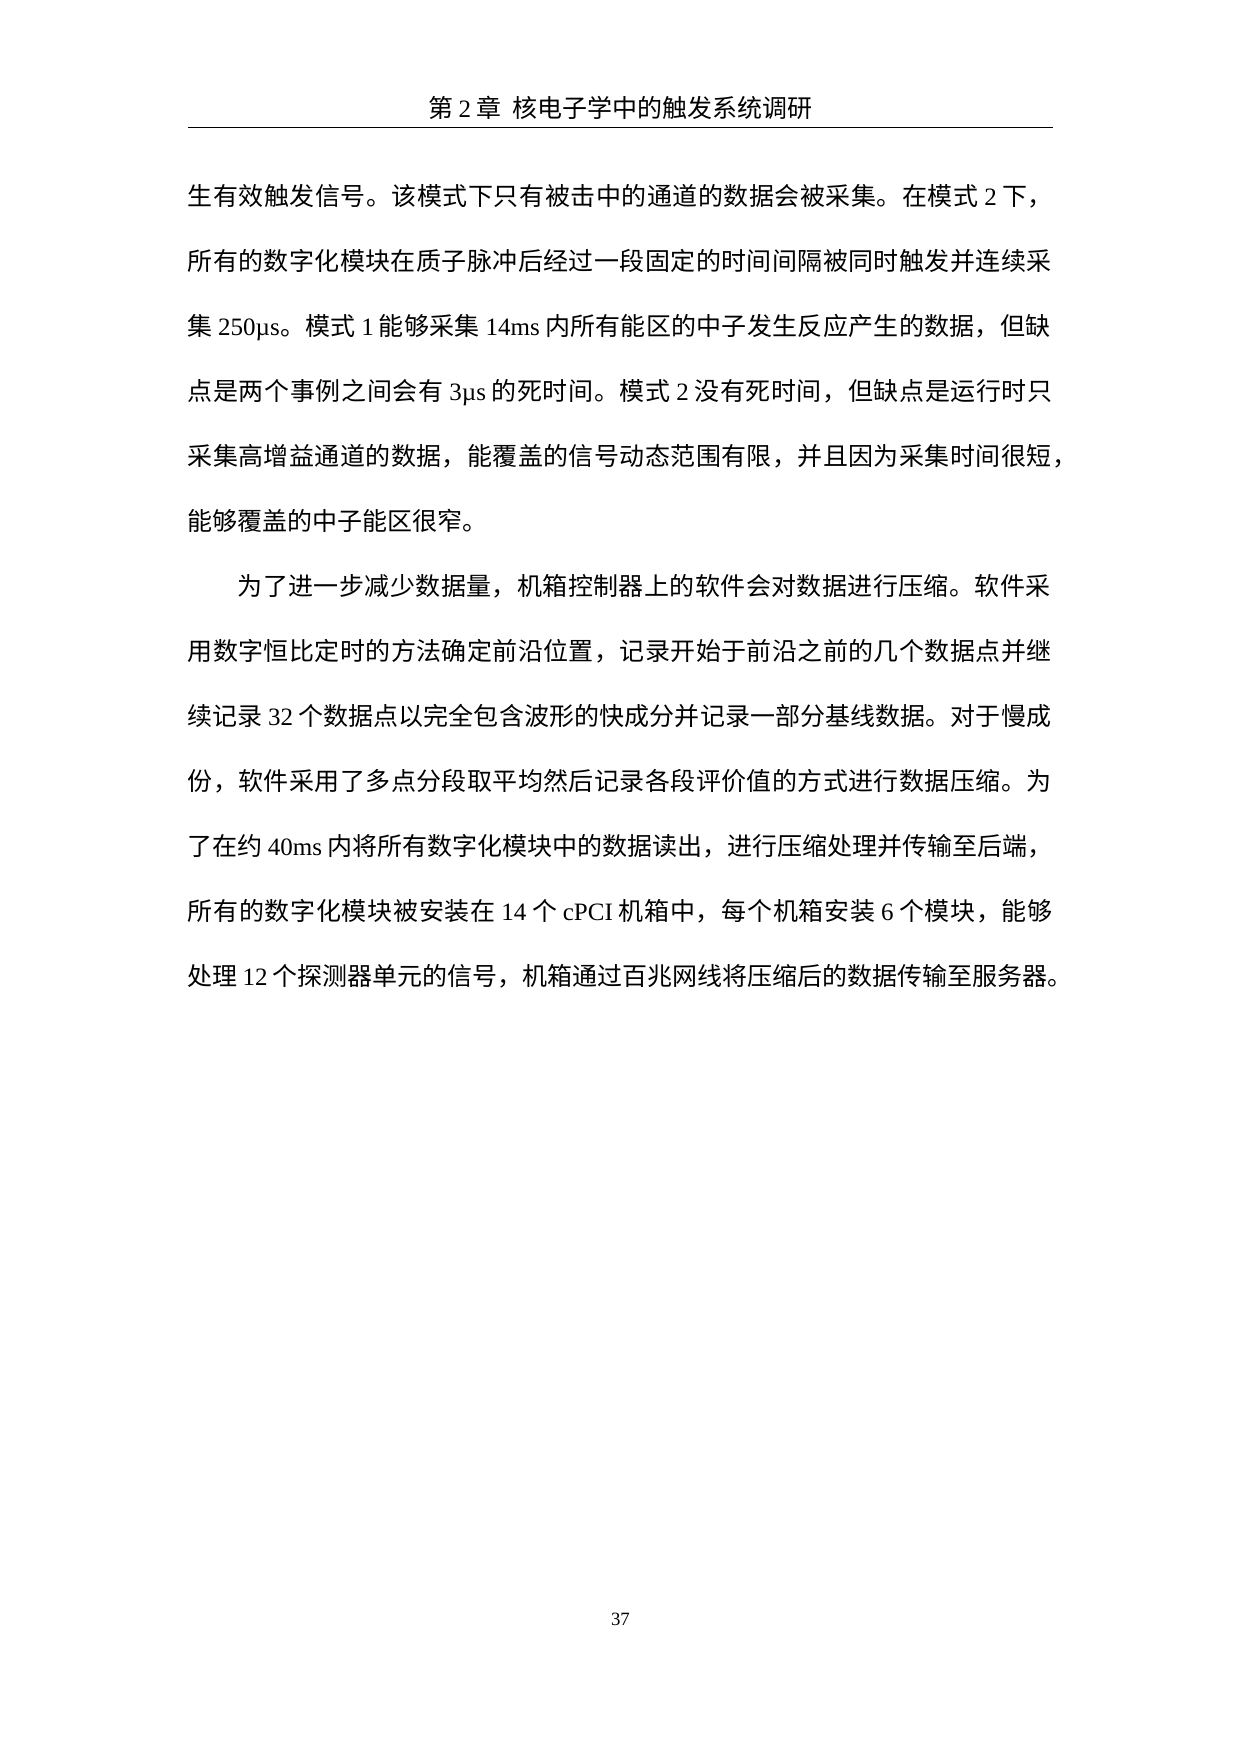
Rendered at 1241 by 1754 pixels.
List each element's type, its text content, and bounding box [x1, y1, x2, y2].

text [187, 162, 1053, 552]
text 为了进一步减少数据量，机箱控制器上的软件会对数据进行压缩。软件采用数字恒比定时的方法确定前沿位置，记录开始于前沿之前的几个数据点并继续记录32个数据点以完全包含波形的快成分并记录一部分基线数据。对于慢成份，软件采用了多点分段取平均然后记录各段评价值的方式进行数据压缩。为了在约40ms内将所有数字化模块中的数据读出，进行压缩处理并传输至后端，所有的数字化模块被安装在14个cPCI机箱中，每个机箱安装6个模块，能够处理12个探测器单元的信号，机箱通过百兆网线将压缩后的数据传输至服务器。 [187, 552, 1053, 1007]
